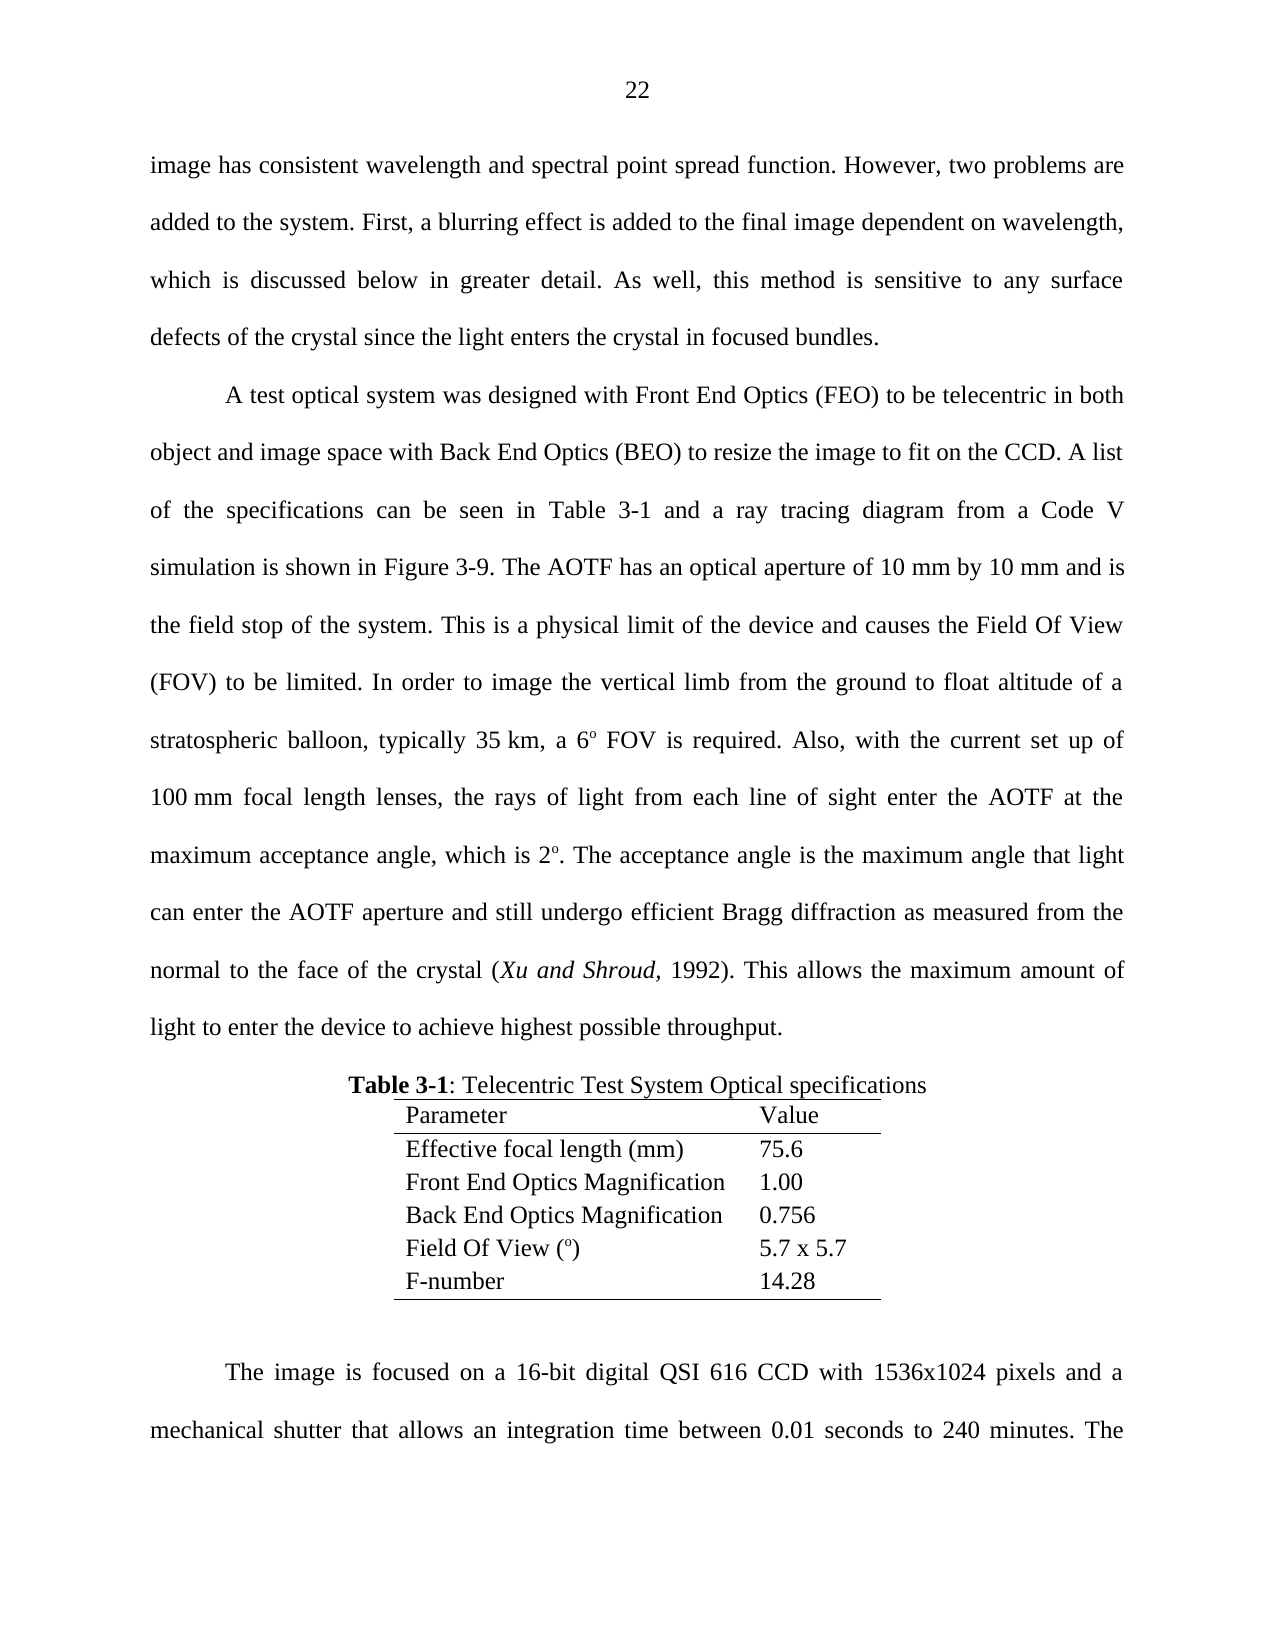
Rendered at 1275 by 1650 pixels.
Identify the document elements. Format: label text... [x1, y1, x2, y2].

table_cell 5.7 x 5.7 [748, 1233, 881, 1266]
table_cell Field Of View (o) [394, 1233, 748, 1266]
table_cell Back End Optics Magnification [394, 1200, 748, 1233]
table_cell F-number [394, 1266, 748, 1299]
text Table 3-1: Telecentric Test System Optical specifications [150, 1070, 1125, 1099]
table_cell 0.756 [748, 1200, 881, 1233]
table_cell Effective focal length (mm) [394, 1134, 748, 1167]
table_cell 75.6 [748, 1134, 881, 1167]
table_header Value [748, 1100, 881, 1133]
table_cell 14.28 [748, 1266, 881, 1299]
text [150, 150, 1125, 351]
table_header Parameter [394, 1100, 748, 1133]
table_cell Front End Optics Magnification [394, 1167, 748, 1200]
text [150, 1357, 1125, 1444]
table_cell 1.00 [748, 1167, 881, 1200]
text A test optical system was designed with Front End Optics (FEO) to be telecentric in both object and image space with Back End Optics (BEO) to resize the image to fit on the CCD. A list of the specifications can be seen in Table 3-1 and a ray tracing diagram from a Code V simulation is shown in Figure 3-9. The AOTF has an optical aperture of 10 mm by 10 mm and is the field stop of the system. This is a physical limit of the device and causes the Field Of View (FOV) to be limited. In order to image the vertical limb from the ground to float altitude of a stratospheric balloon, typically 35 km, a 6o FOV is required. Also, with the current set up of 100 mm focal length lenses, the rays of light from each line of sight enter the AOTF at the maximum acceptance angle, which is 2o. The acceptance angle is the maximum angle that light can enter the AOTF aperture and still undergo efficient Bragg diffraction as measured from the normal to the face of the crystal (Xu and Shroud, 1992). This allows the maximum amount of light to enter the device to achieve highest possible throughput. [150, 380, 1125, 1041]
